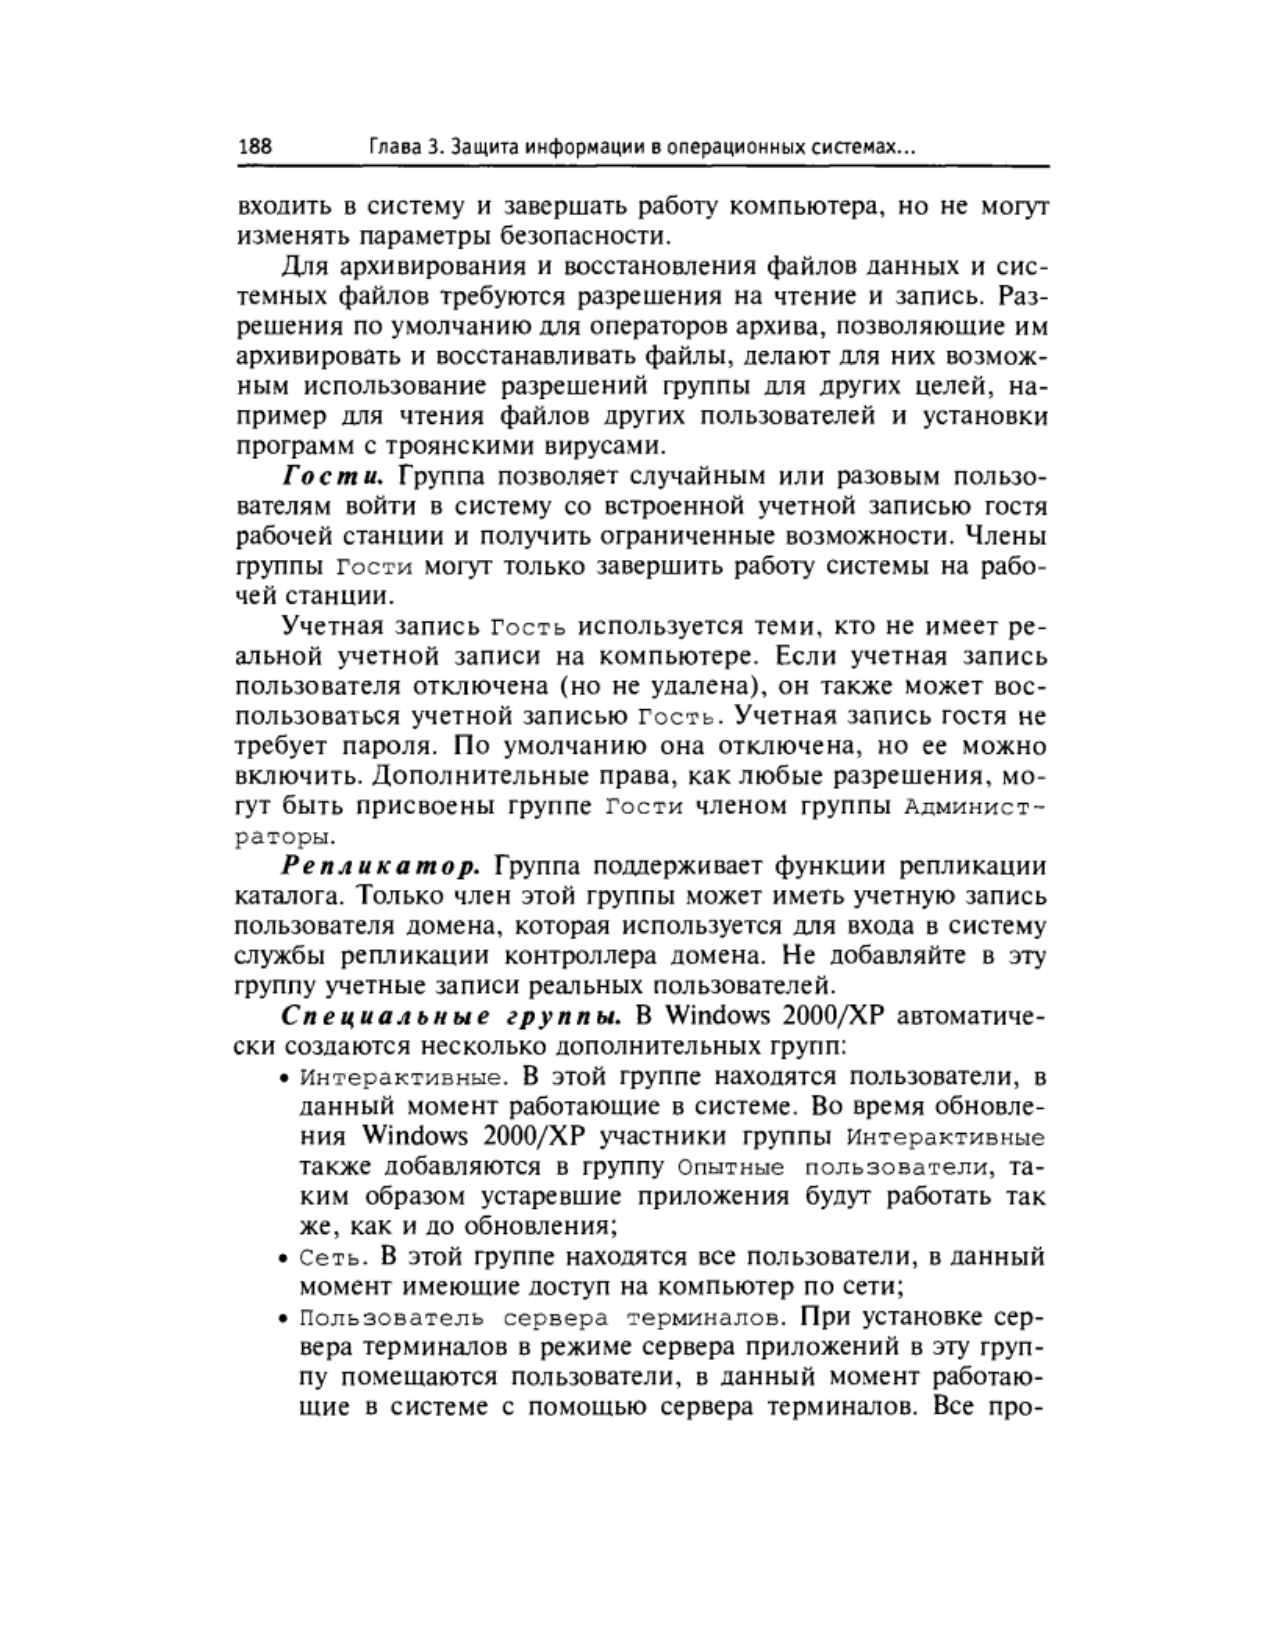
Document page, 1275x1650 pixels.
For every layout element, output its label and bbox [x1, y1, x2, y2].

text [177, 118, 1186, 1482]
picture [177, 118, 1112, 1477]
